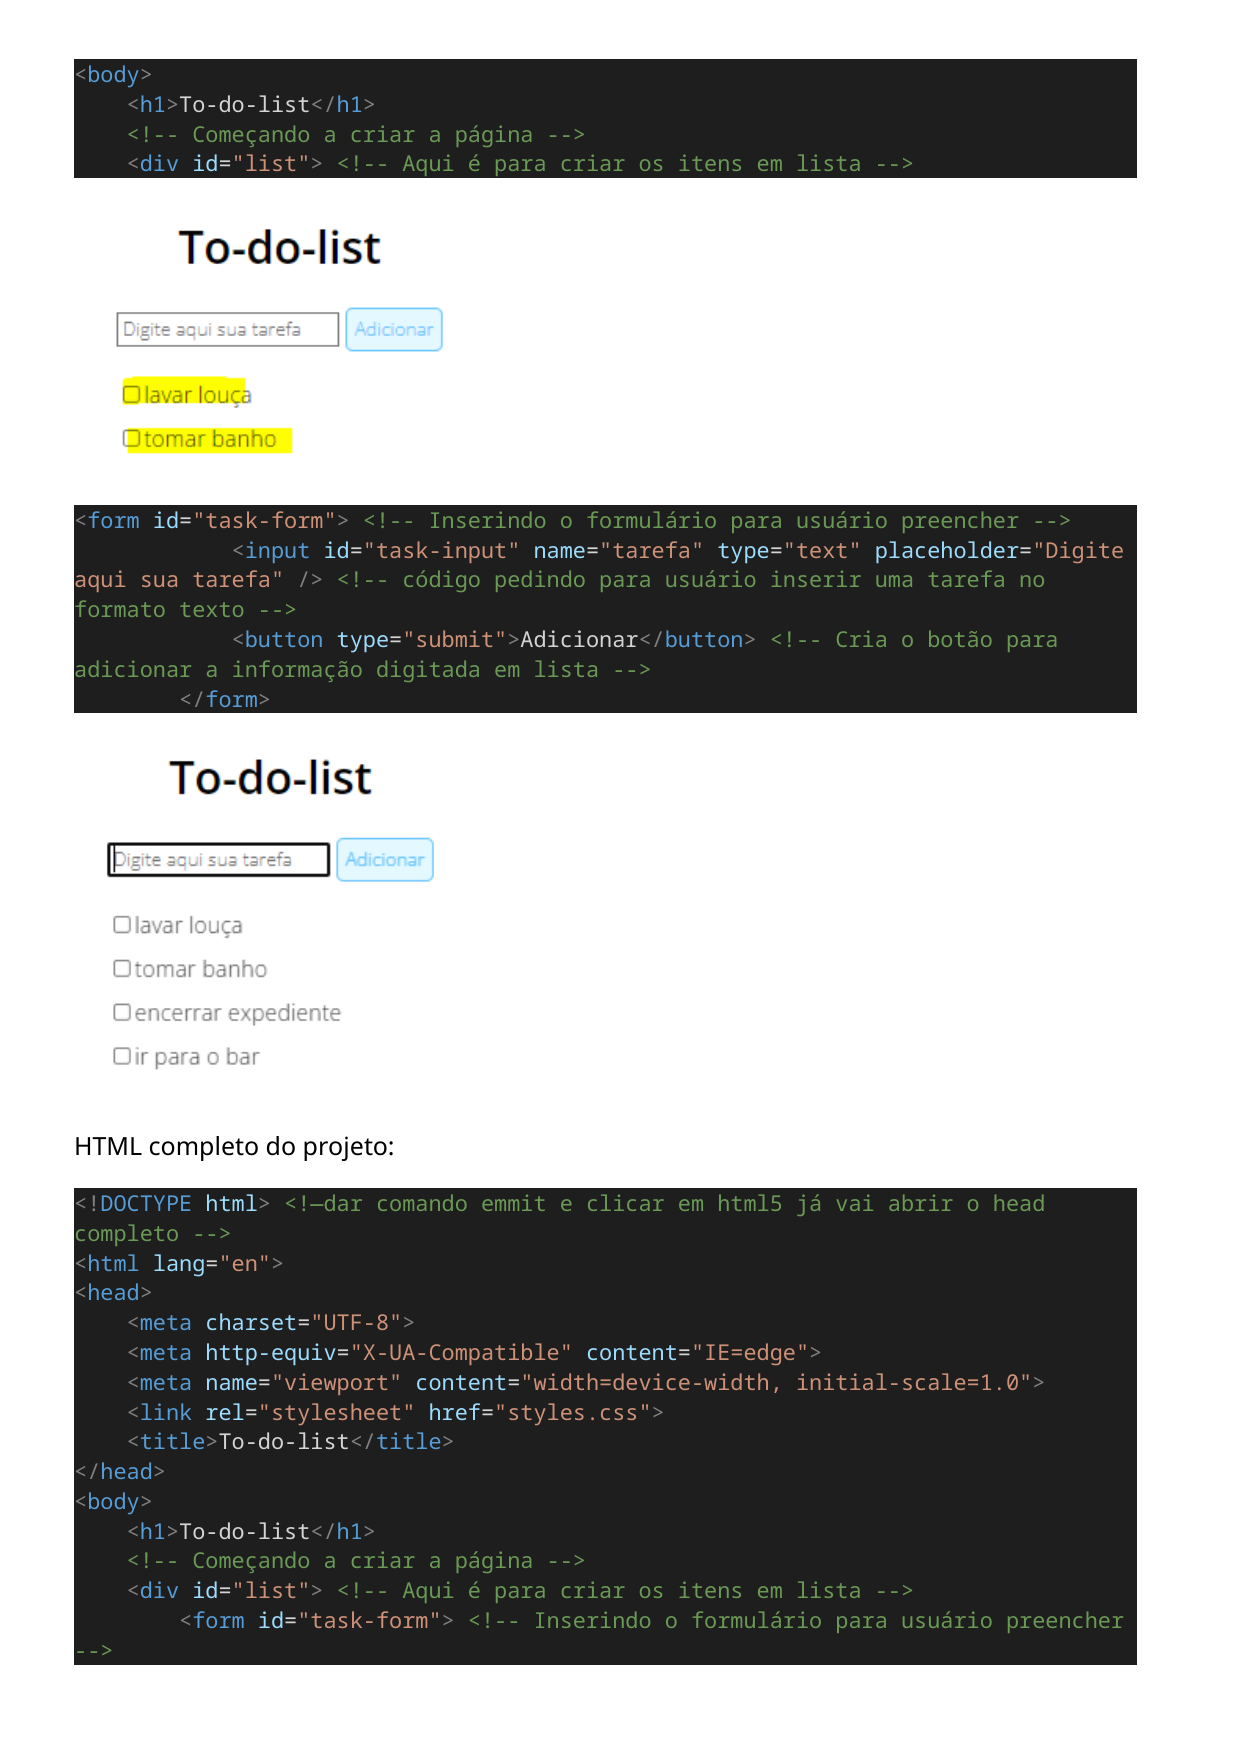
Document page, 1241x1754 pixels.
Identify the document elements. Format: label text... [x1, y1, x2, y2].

text <button type="submit">Adicionar</button> <!-- Cria o botão para adicionar a informação digitada em lista --> [74, 624, 1137, 683]
text <meta charset="UTF-8"> [74, 1307, 1137, 1337]
text <!-- Começando a criar a página --> [74, 119, 1137, 148]
text <form id="task-form"> <!-- Inserindo o formulário para usuário preencher --> [74, 505, 1137, 534]
text <body> [74, 1486, 1137, 1516]
picture [73, 738, 467, 1104]
text <input id="task-input" name="tarefa" type="text" placeholder="Digite aqui sua tarefa" /> <!-- código pedindo para usuário inserir uma tarefa no formato texto --> [74, 534, 1137, 624]
picture [73, 203, 479, 480]
text <h1>To-do-list</h1> [74, 89, 1137, 119]
text <!DOCTYPE html> <!—dar comando emmit e clicar em html5 já vai abrir o head completo --> [74, 1188, 1137, 1248]
text <title>To-do-list</title> [74, 1426, 1137, 1456]
text <div id="list"> <!-- Aqui é para criar os itens em lista --> [74, 148, 1137, 178]
text <body> [74, 59, 1137, 89]
text HTML completo do projeto: [74, 1129, 1137, 1163]
text <meta name="viewport" content="width=device-width, initial-scale=1.0"> [74, 1367, 1137, 1397]
text <div id="list"> <!-- Aqui é para criar os itens em lista --> [74, 1575, 1137, 1605]
text <!-- Começando a criar a página --> [74, 1546, 1137, 1575]
text <meta http-equiv="X-UA-Compatible" content="IE=edge"> [74, 1337, 1137, 1367]
text <html lang="en"> [74, 1248, 1137, 1277]
text <head> [74, 1277, 1137, 1307]
text </form> [74, 683, 1137, 713]
text <h1>To-do-list</h1> [74, 1516, 1137, 1546]
text </head> [74, 1456, 1137, 1486]
text <form id="task-form"> <!-- Inserindo o formulário para usuário preencher --> [74, 1605, 1137, 1665]
text <link rel="stylesheet" href="styles.css"> [74, 1397, 1137, 1426]
